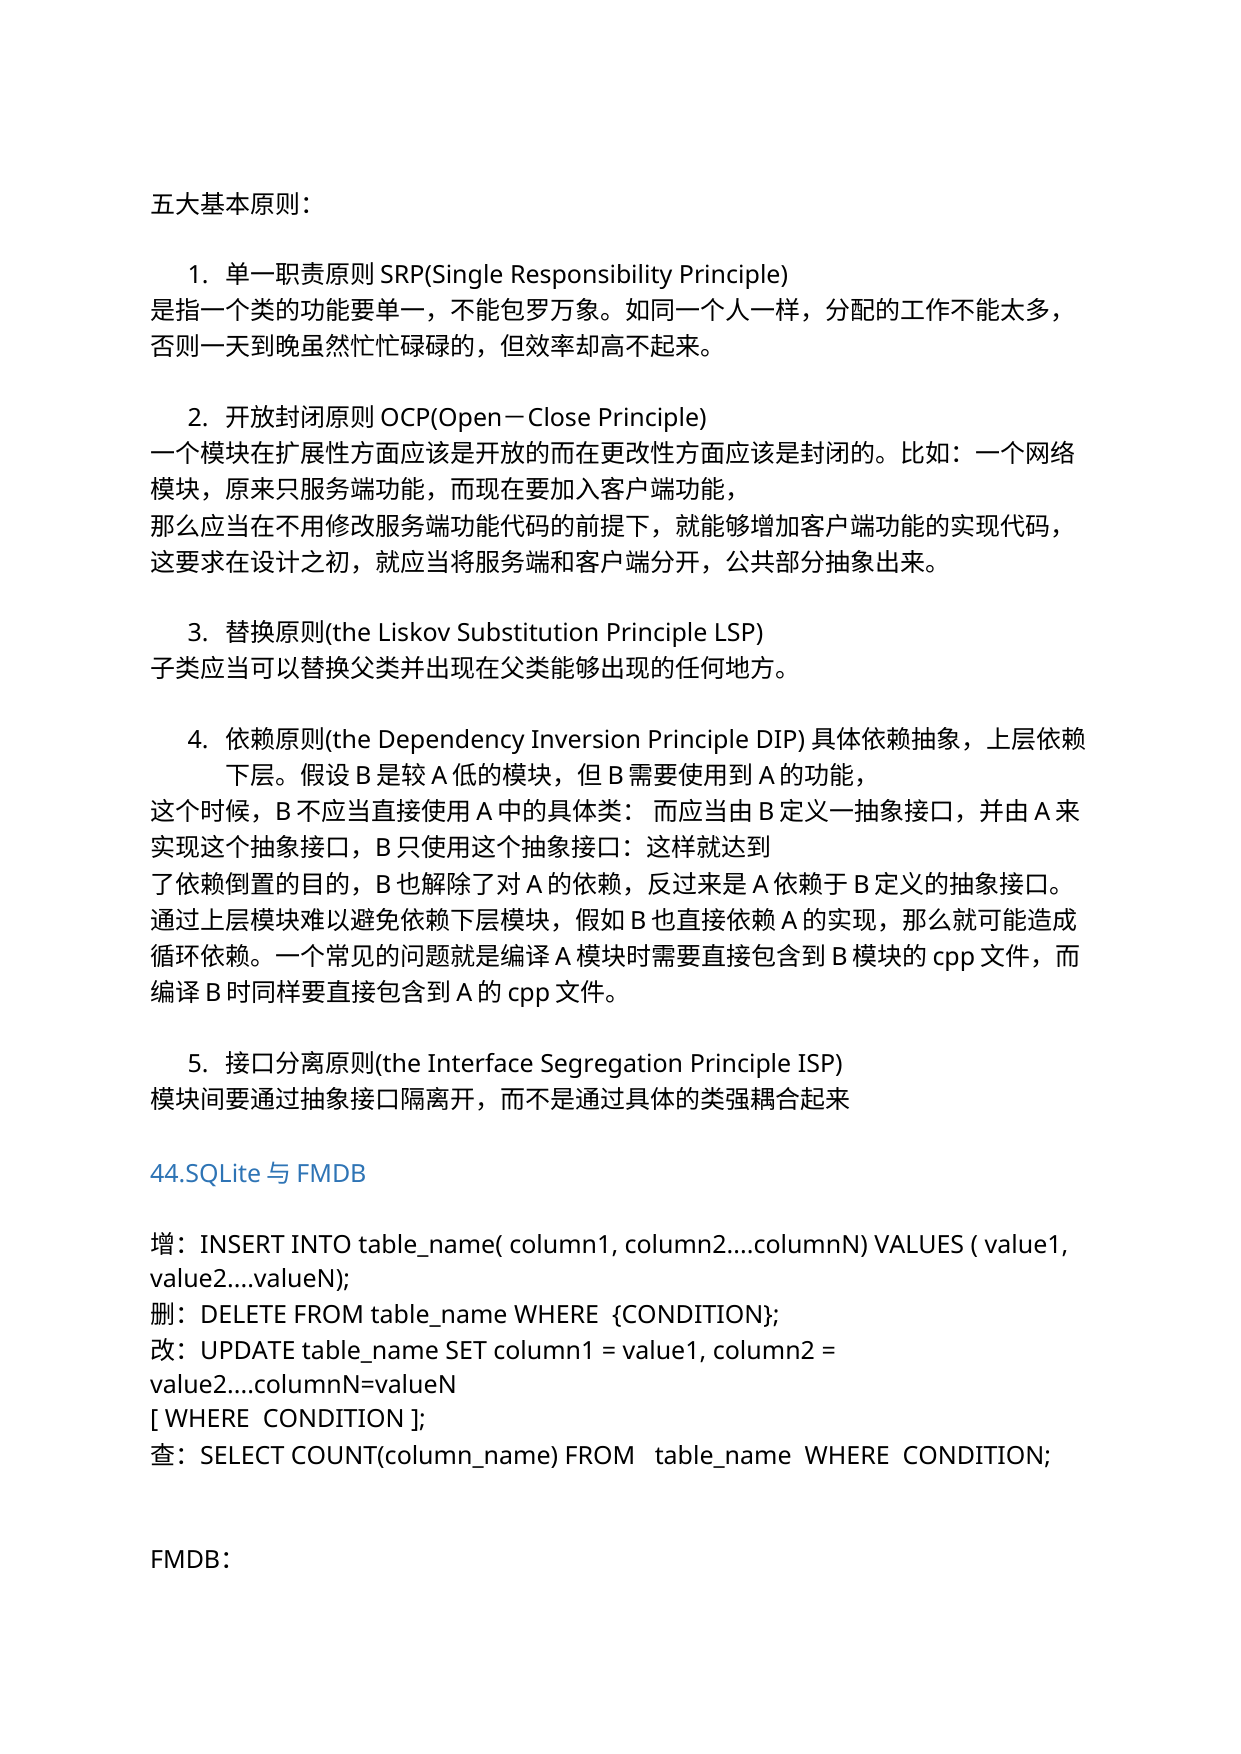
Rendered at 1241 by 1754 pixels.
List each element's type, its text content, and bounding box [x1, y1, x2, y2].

text 模块间要通过抽象接口隔离开，而不是通过具体的类强耦合起来 [150, 1079, 1090, 1116]
text 这个时候，B不应当直接使用A中的具体类： 而应当由B定义一抽象接口，并由A来实现这个抽象接口，B只使用这个抽象接口：这样就达到 [150, 792, 1090, 864]
subtitle 44.SQLite与FMDB [150, 1154, 1090, 1190]
text 一个模块在扩展性方面应该是开放的而在更改性方面应该是封闭的。比如：一个网络模块，原来只服务端功能，而现在要加入客户端功能， [150, 433, 1090, 506]
text 那么应当在不用修改服务端功能代码的前提下，就能够增加客户端功能的实现代码，这要求在设计之初，就应当将服务端和客户端分开，公共部分抽象出来。 [150, 506, 1090, 578]
list 接口分离原则(the Interface Segregation Principle ISP) [187, 1043, 1090, 1079]
text FMDB： [150, 1539, 1090, 1576]
list 替换原则(the Liskov Substitution Principle LSP) [187, 612, 1090, 649]
text 删：DELETE FROM table_name WHERE {CONDITION}; [150, 1294, 1090, 1331]
list 依赖原则(the Dependency Inversion Principle DIP) 具体依赖抽象，上层依赖下层。假设B是较A低的模块，但B需要使用到A的功能， [187, 719, 1090, 792]
text 改：UPDATE table_name SET column1 = value1, column2 = value2....columnN=valueN [150, 1331, 1090, 1401]
text 是指一个类的功能要单一，不能包罗万象。如同一个人一样，分配的工作不能太多，否则一天到晚虽然忙忙碌碌的，但效率却高不起来。 [150, 291, 1090, 363]
text 子类应当可以替换父类并出现在父类能够出现的任何地方。 [150, 649, 1090, 685]
list 单一职责原则SRP(Single Responsibility Principle) [187, 254, 1090, 291]
text 查：SELECT COUNT(column_name) FROM table_name WHERE CONDITION; [150, 1435, 1090, 1471]
text 了依赖倒置的目的，B也解除了对A的依赖，反过来是A依赖于B定义的抽象接口。通过上层模块难以避免依赖下层模块，假如B也直接依赖A的实现，那么就可能造成循环依赖。一个常见的问题就是编译A模块时需要直接包含到B模块的cpp文件，而编译B时同样要直接包含到A的cpp文件。 [150, 864, 1090, 1009]
list 开放封闭原则OCP(Open－Close Principle) [187, 397, 1090, 433]
text 五大基本原则： [150, 184, 1090, 220]
text 增：INSERT INTO table_name( column1, column2....columnN) VALUES ( value1, value2....valueN); [150, 1224, 1090, 1294]
text [ WHERE CONDITION ]; [150, 1401, 1090, 1435]
